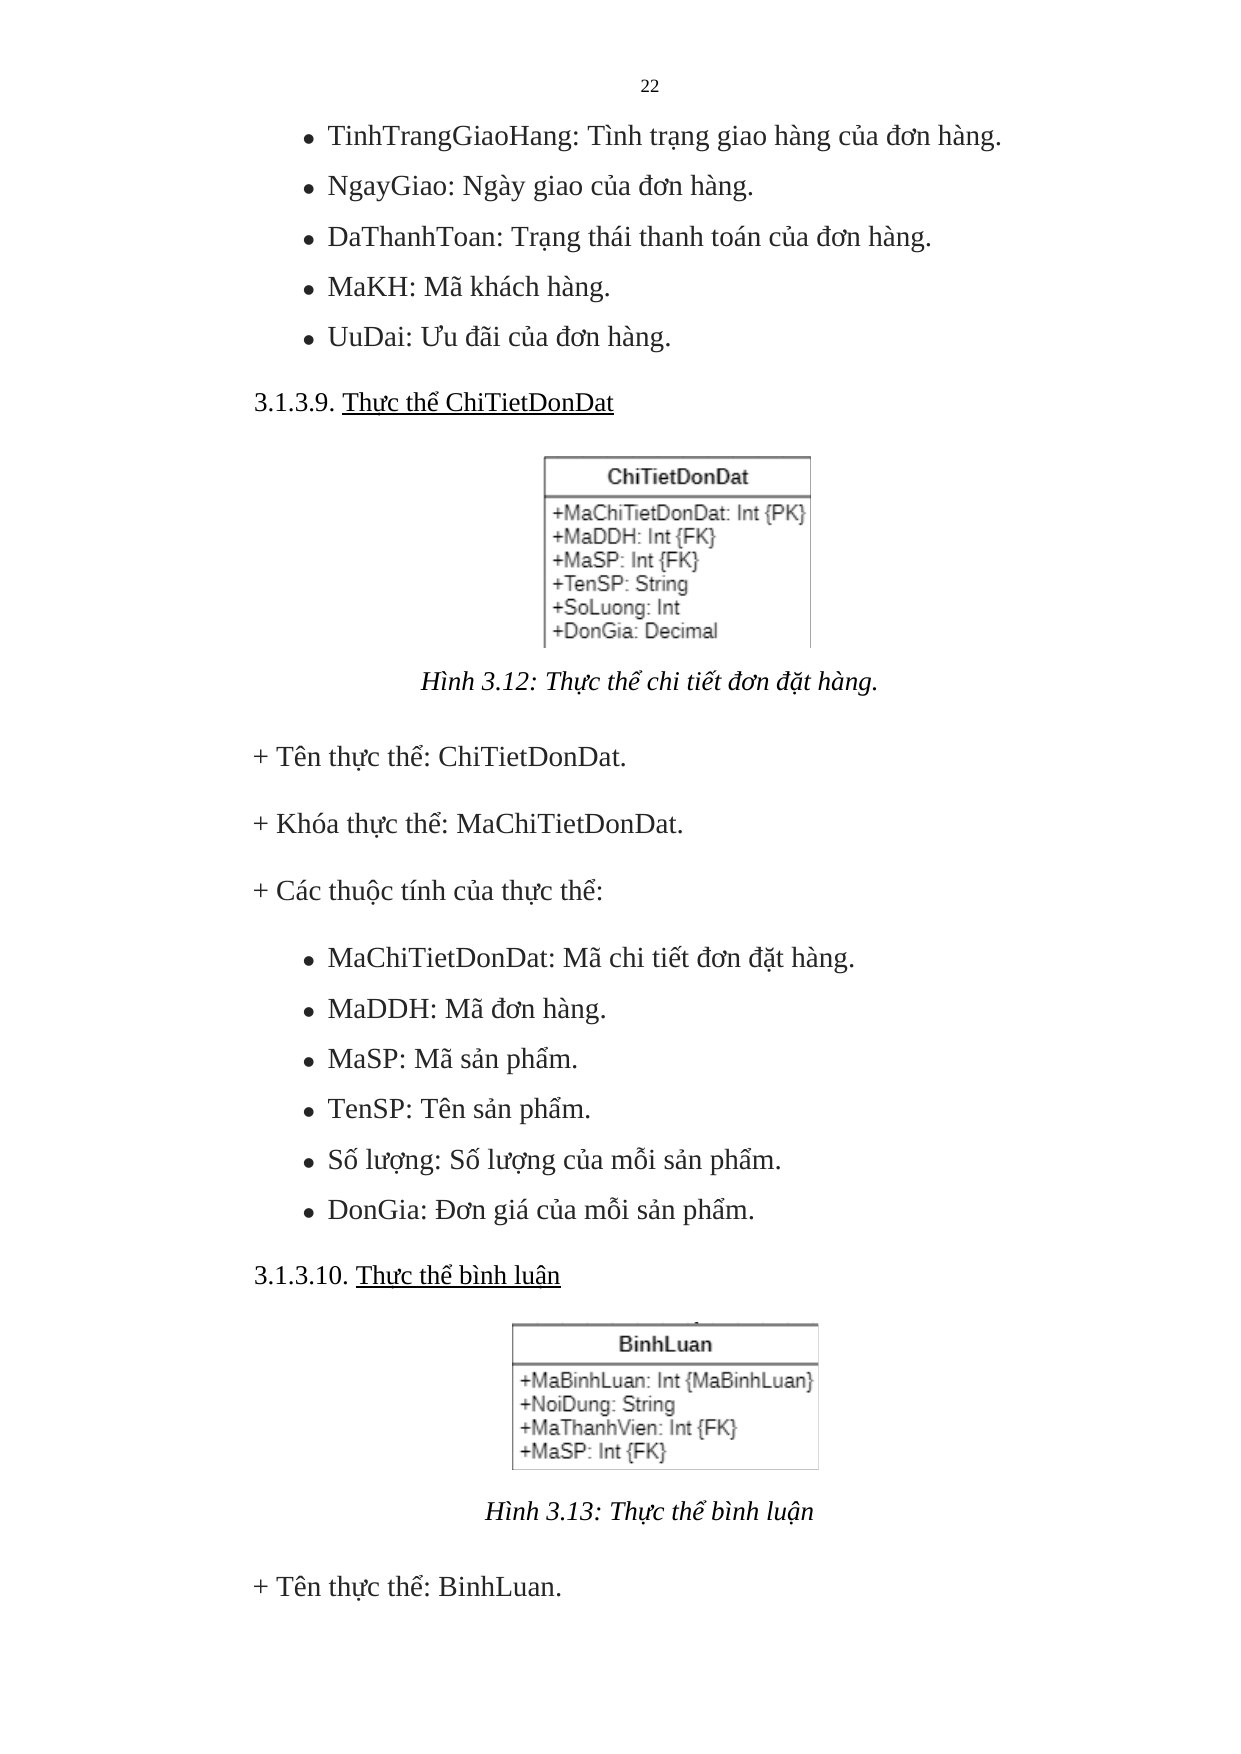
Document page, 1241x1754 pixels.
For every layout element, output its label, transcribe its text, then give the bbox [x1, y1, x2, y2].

list MaDDH: Mã đơn hàng. [277, 991, 1122, 1024]
subtitle Thực thể ChiTietDonDat [254, 386, 1122, 417]
text + Các thuộc tính của thực thể: [177, 873, 1122, 907]
list UuDai: Ưu đãi của đơn hàng. [277, 319, 1122, 353]
text + Tên thực thể: ChiTietDonDat. [177, 739, 1122, 773]
picture [543, 456, 811, 648]
list MaChiTietDonDat: Mã chi tiết đơn đặt hàng. [277, 941, 1122, 974]
list Số lượng: Số lượng của mỗi sản phẩm. [277, 1142, 1122, 1175]
list DaThanhToan: Trạng thái thanh toán của đơn hàng. [277, 219, 1122, 252]
subtitle Thực thể bình luận [254, 1259, 1122, 1290]
list DonGia: Đơn giá của mỗi sản phẩm. [277, 1192, 1122, 1226]
picture [512, 1322, 819, 1470]
text + Khóa thực thể: MaChiTietDonDat. [177, 807, 1122, 840]
list TenSP: Tên sản phẩm. [277, 1091, 1122, 1125]
list TinhTrangGiaoHang: Tình trạng giao hàng của đơn hàng. [277, 118, 1122, 152]
list MaKH: Mã khách hàng. [277, 269, 1122, 303]
list MaSP: Mã sản phẩm. [277, 1041, 1122, 1075]
text + Tên thực thể: BinhLuan. [177, 1569, 1122, 1603]
list NgayGiao: Ngày giao của đơn hàng. [277, 168, 1122, 202]
